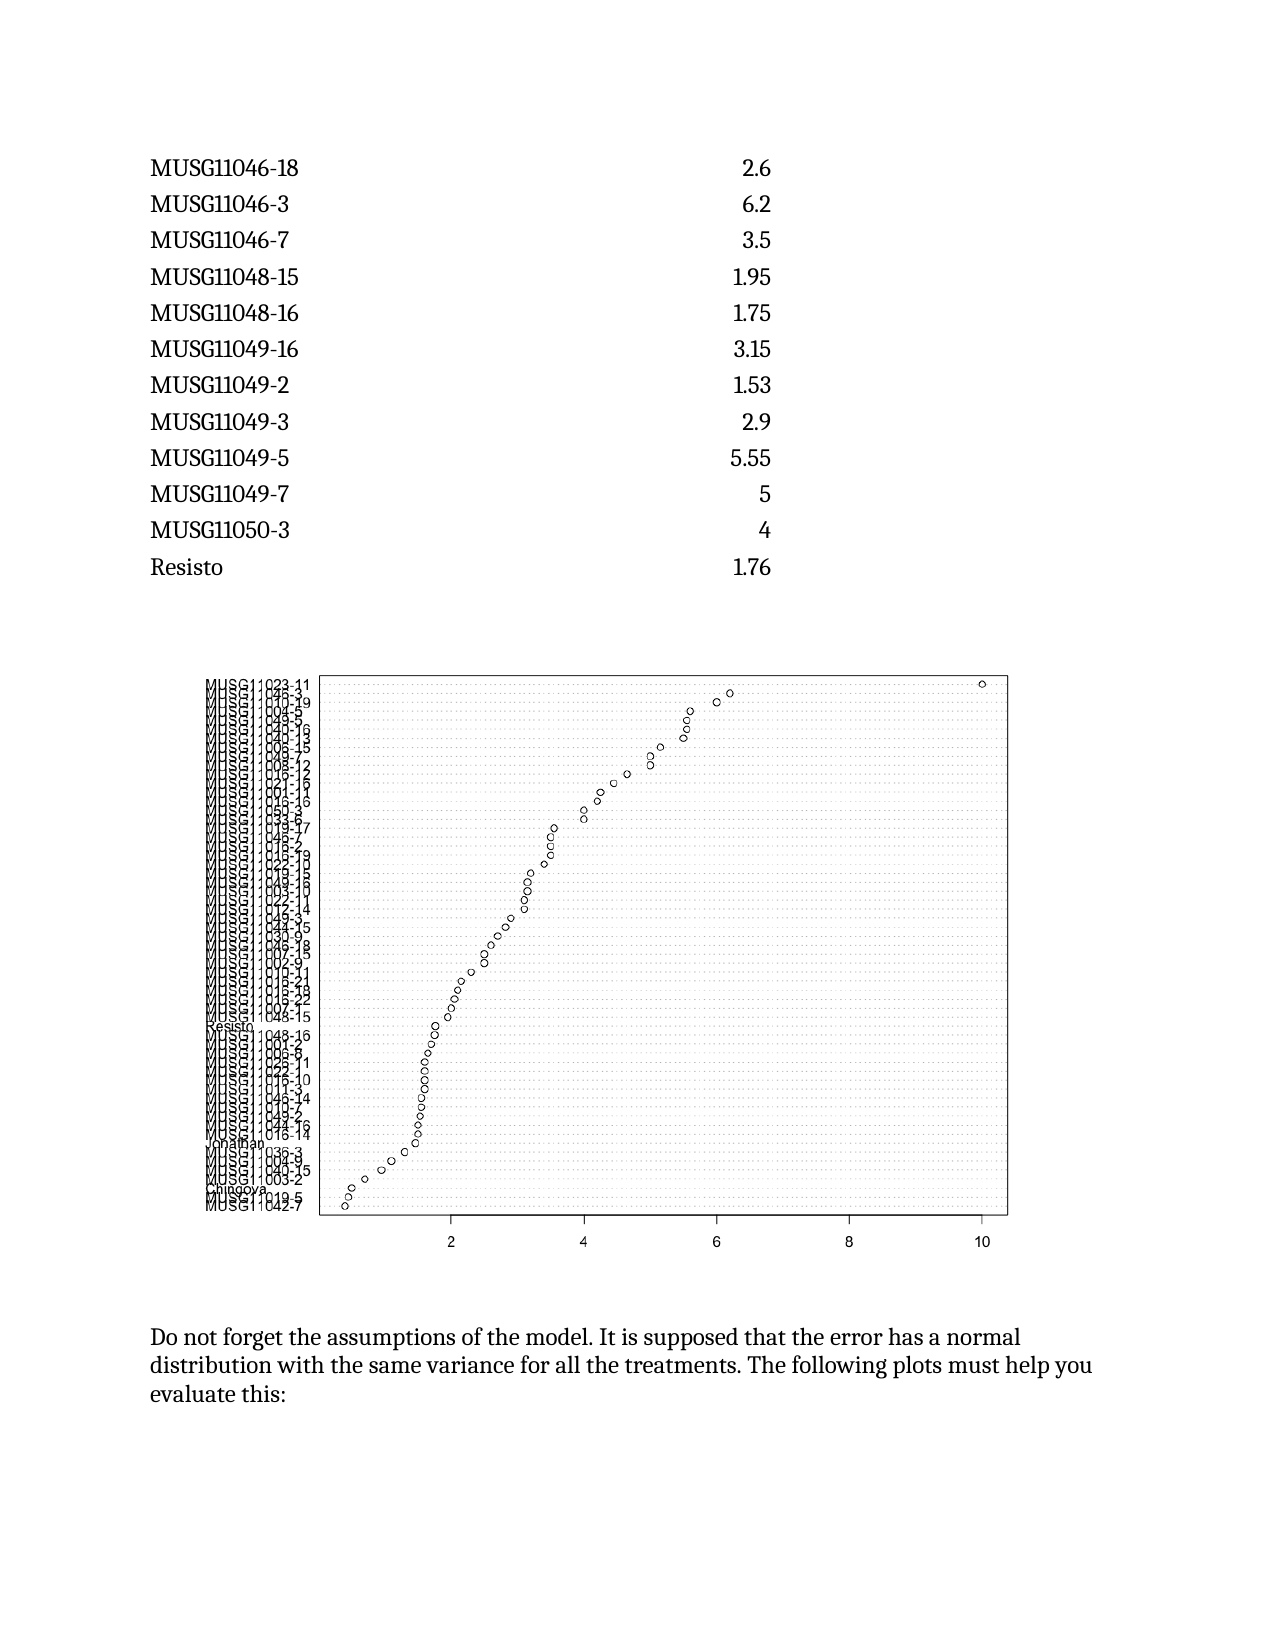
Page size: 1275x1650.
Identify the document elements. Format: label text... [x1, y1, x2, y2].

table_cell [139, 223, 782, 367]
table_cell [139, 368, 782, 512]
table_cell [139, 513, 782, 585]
picture [168, 603, 1044, 1304]
text Do not forget the assumptions of the model. It is supposed that the error has a normal distribution with the same variance for all the treatments. The following plots must help you evaluate this: [150, 1322, 1125, 1409]
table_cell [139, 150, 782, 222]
